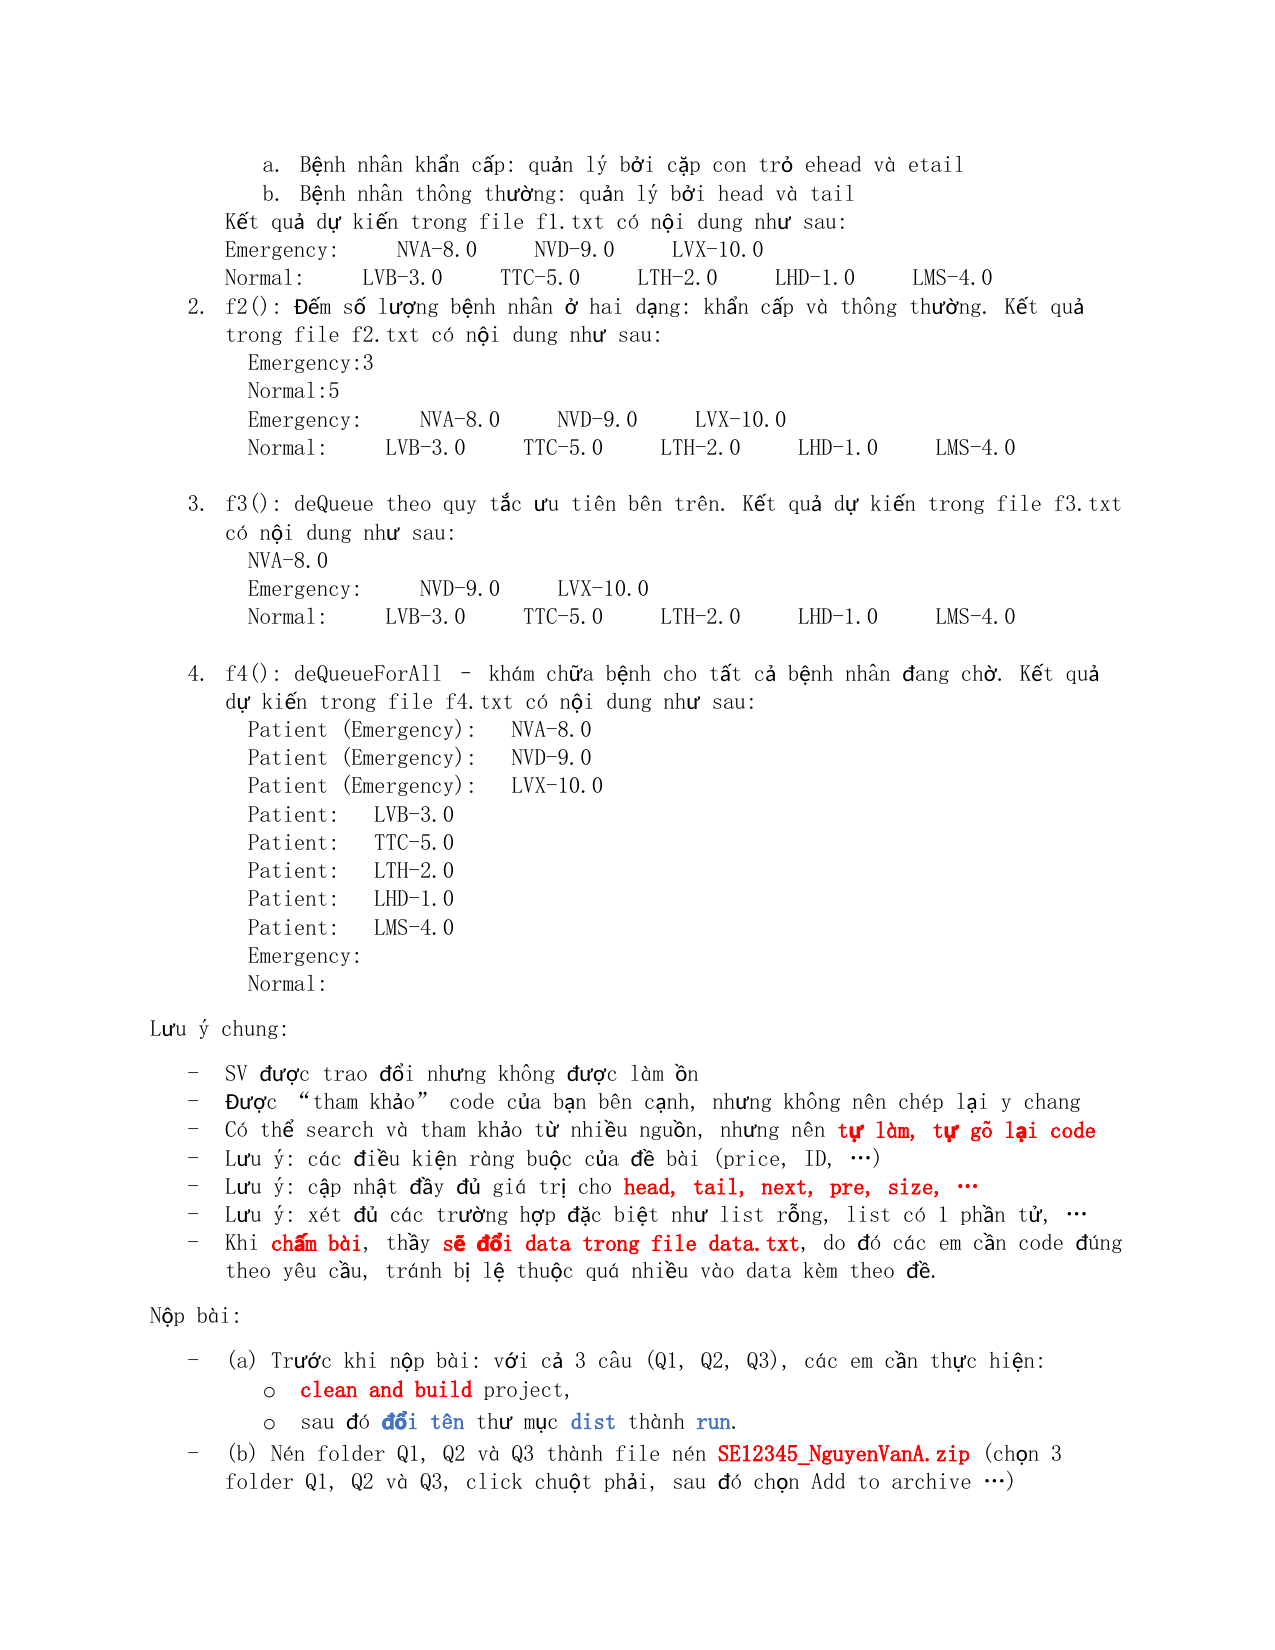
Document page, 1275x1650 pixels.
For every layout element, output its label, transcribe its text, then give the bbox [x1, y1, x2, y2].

text Normal:5 [225, 376, 1125, 402]
list Được “tham khảo” code của bạn bên cạnh, nhưng không nên chép lại y chang [187, 1087, 1125, 1113]
list f2(): Đếm số lượng bệnh nhân ở hai dạng: khẩn cấp và thông thường. Kết quả trong file f2.txt có nội dung như sau: [187, 291, 1125, 346]
text Emergency: [225, 940, 1125, 967]
list Khi chấm bài, thầy sẽ đổi data trong file data.txt, do đó các em cần code đúng theo yêu cầu, tránh bị lệ thuộc quá nhiều vào data kèm theo đề. [187, 1228, 1125, 1282]
list Bệnh nhân thông thường: quản lý bởi head và tail [262, 178, 1125, 204]
text Emergency:3 [225, 348, 1125, 374]
text Patient (Emergency): LVX-10.0 [225, 771, 1125, 797]
list SV được trao đổi nhưng không được làm ồn [187, 1058, 1125, 1084]
text Kết quả dự kiến trong file f1.txt có nội dung như sau: [225, 206, 1125, 233]
text Patient (Emergency): NVD-9.0 [225, 743, 1125, 769]
list (b) Nén folder Q1, Q2 và Q3 thành file nén SE12345_NguyenVanA.zip (chọn 3 folder Q1, Q2 và Q3, click chuột phải, sau đó chọn Add to archive …) [187, 1438, 1125, 1493]
list Lưu ý: cập nhật đầy đủ giá trị cho head, tail, next, pre, size, … [187, 1171, 1125, 1197]
text Emergency: NVA-8.0 NVD-9.0 LVX-10.0 [225, 404, 1125, 430]
list Có thể search và tham khảo từ nhiều nguồn, nhưng nên tự làm, tự gõ lại code [187, 1115, 1125, 1141]
text Patient: LVB-3.0 [225, 799, 1125, 825]
list Bệnh nhân khẩn cấp: quản lý bởi cặp con trỏ ehead và etail [262, 150, 1125, 176]
text Lưu ý chung: [150, 1013, 1125, 1040]
text Normal: [225, 969, 1125, 995]
list clean and build project, [262, 1374, 1125, 1404]
text Emergency: NVD-9.0 LVX-10.0 [225, 573, 1125, 599]
text Patient: LTH-2.0 [225, 856, 1125, 882]
list sau đó đổi tên thư mục dist thành run. [262, 1406, 1125, 1436]
text NVA-8.0 [225, 545, 1125, 571]
list Lưu ý: các điều kiện ràng buộc của đề bài (price, ID, …) [187, 1143, 1125, 1169]
list Lưu ý: xét đủ các trường hợp đặc biệt như list rỗng, list có 1 phần tử, … [187, 1199, 1125, 1226]
text Nộp bài: [150, 1301, 1125, 1327]
text Patient: LHD-1.0 [225, 884, 1125, 910]
text Patient: TTC-5.0 [225, 827, 1125, 854]
text Normal: LVB-3.0 TTC-5.0 LTH-2.0 LHD-1.0 LMS-4.0 [225, 263, 1125, 289]
text Patient: LMS-4.0 [225, 912, 1125, 938]
text Emergency: NVA-8.0 NVD-9.0 LVX-10.0 [225, 235, 1125, 261]
text Normal: LVB-3.0 TTC-5.0 LTH-2.0 LHD-1.0 LMS-4.0 [225, 432, 1125, 458]
text Normal: LVB-3.0 TTC-5.0 LTH-2.0 LHD-1.0 LMS-4.0 [225, 602, 1125, 628]
list f4(): deQueueForAll – khám chữa bệnh cho tất cả bệnh nhân đang chờ. Kết quả dự kiến trong file f4.txt có nội dung như sau: [187, 658, 1125, 712]
list f3(): deQueue theo quy tắc ưu tiên bên trên. Kết quả dự kiến trong file f3.txt có nội dung như sau: [187, 489, 1125, 543]
text Patient (Emergency): NVA-8.0 [225, 714, 1125, 741]
list (a) Trước khi nộp bài: với cả 3 câu (Q1, Q2, Q3), các em cần thực hiện: [187, 1346, 1125, 1372]
